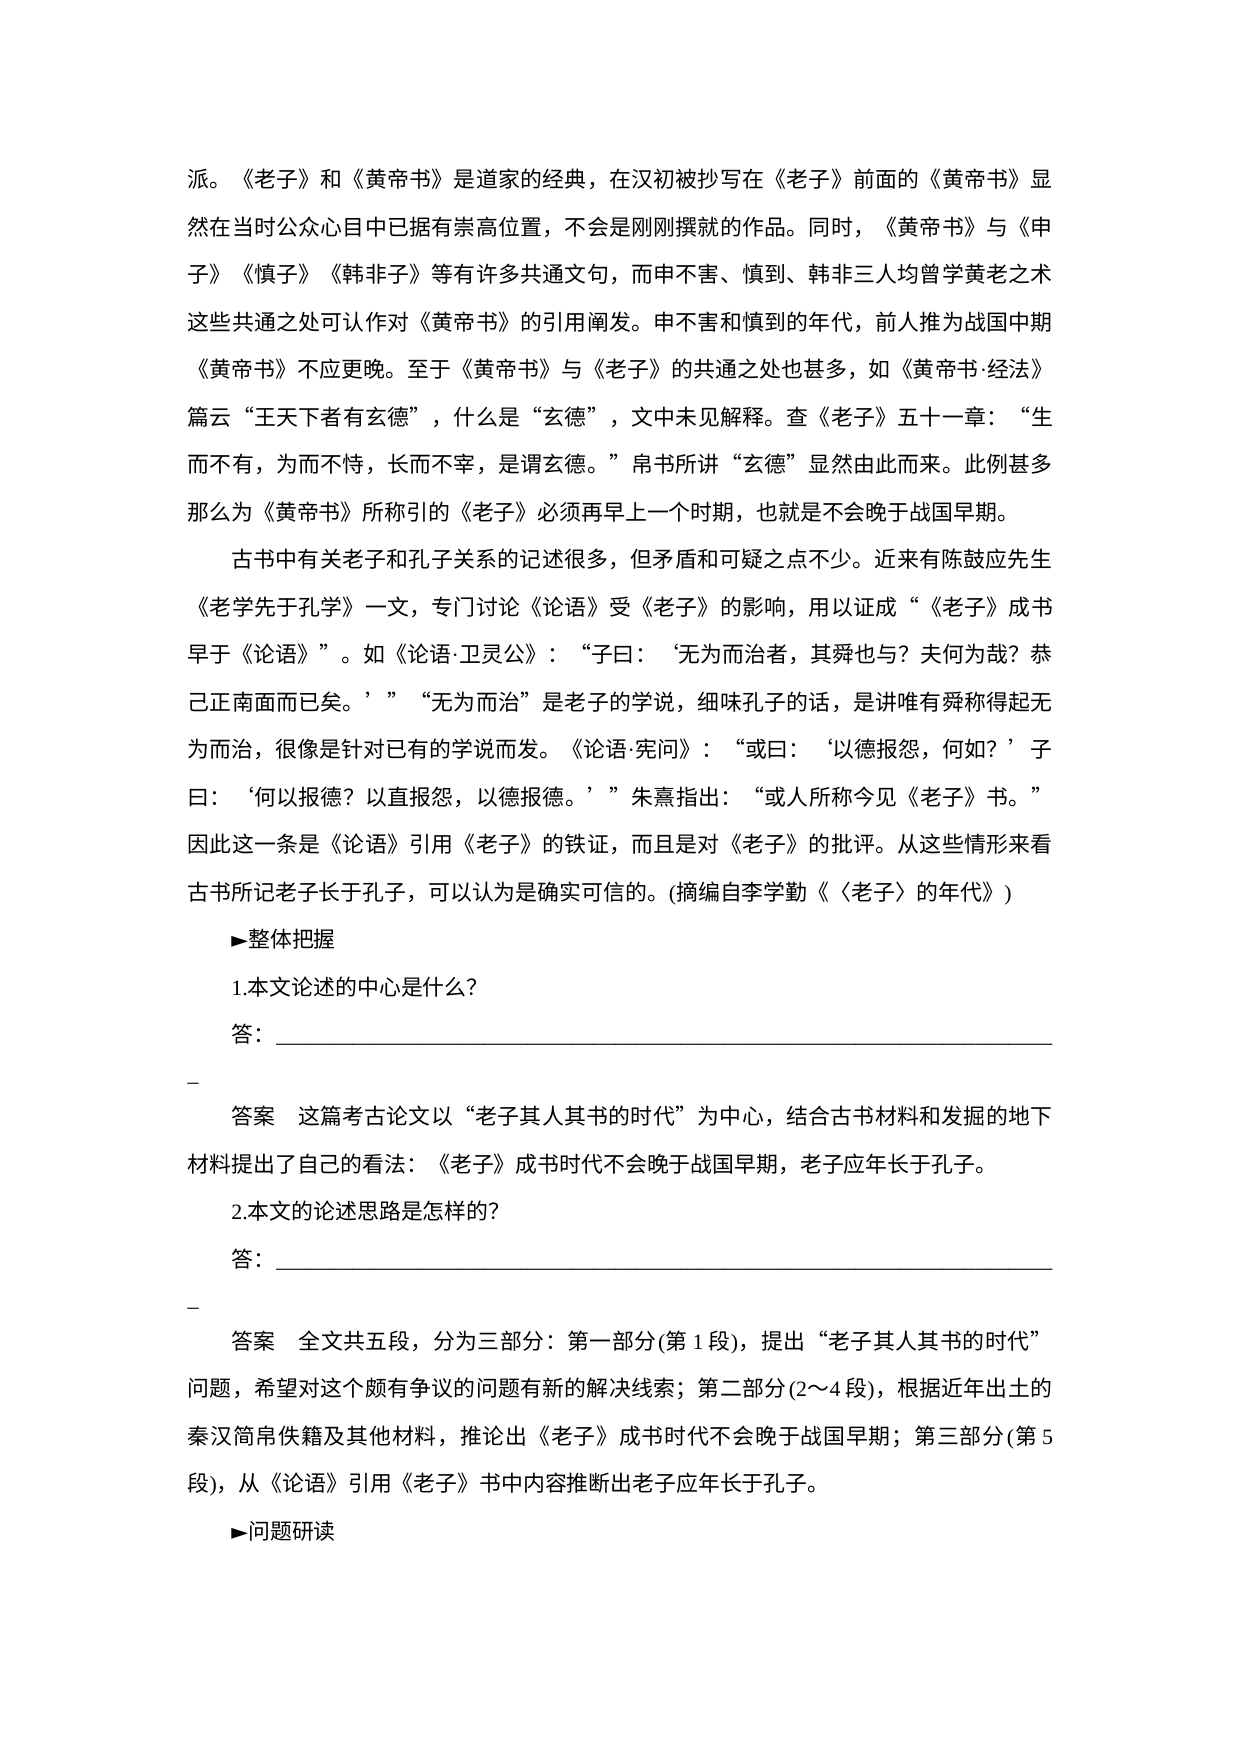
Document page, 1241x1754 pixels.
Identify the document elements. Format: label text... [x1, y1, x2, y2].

text ►整体把握 [187, 922, 1053, 954]
text 答案 这篇考古论文以“老子其人其书的时代”为中心，结合古书材料和发掘的地下材料提出了自己的看法：《老子》成书时代不会晚于战国早期，老子应年长于孔子。 [187, 1099, 1053, 1178]
text 2.本文的论述思路是怎样的？ [187, 1194, 1053, 1226]
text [187, 162, 1053, 526]
text 古书中有关老子和孔子关系的记述很多，但矛盾和可疑之点不少。近来有陈鼓应先生《老学先于孔学》一文，专门讨论《论语》受《老子》的影响，用以证成“《老子》成书早于《论语》”。如《论语·卫灵公》：“子曰：‘无为而治者，其舜也与？夫何为哉？恭己正南面而已矣。’”“无为而治”是老子的学说，细味孔子的话，是讲唯有舜称得起无为而治，很像是针对已有的学说而发。《论语·宪问》：“或曰：‘以德报怨，何如？’子曰：‘何以报德？以直报怨，以德报德。’”朱熹指出：“或人所称今见《老子》书。”因此这一条是《论语》引用《老子》的铁证，而且是对《老子》的批评。从这些情形来看，古书所记老子长于孔子，可以认为是确实可信的。(摘编自李学勤《〈老子〉的年代》) [187, 542, 1053, 906]
text 1.本文论述的中心是什么？ [187, 969, 1053, 1001]
text 答：________________________________________________________________________ [187, 1242, 1053, 1311]
text 答：________________________________________________________________________ [187, 1017, 1053, 1087]
text 答案 全文共五段，分为三部分：第一部分(第1段)，提出“老子其人其书的时代”问题，希望对这个颇有争议的问题有新的解决线索；第二部分(2～4段)，根据近年出土的秦汉简帛佚籍及其他材料，推论出《老子》成书时代不会晚于战国早期；第三部分(第5段)，从《论语》引用《老子》书中内容推断出老子应年长于孔子。 [187, 1324, 1053, 1498]
text ►问题研读 [187, 1514, 1053, 1546]
